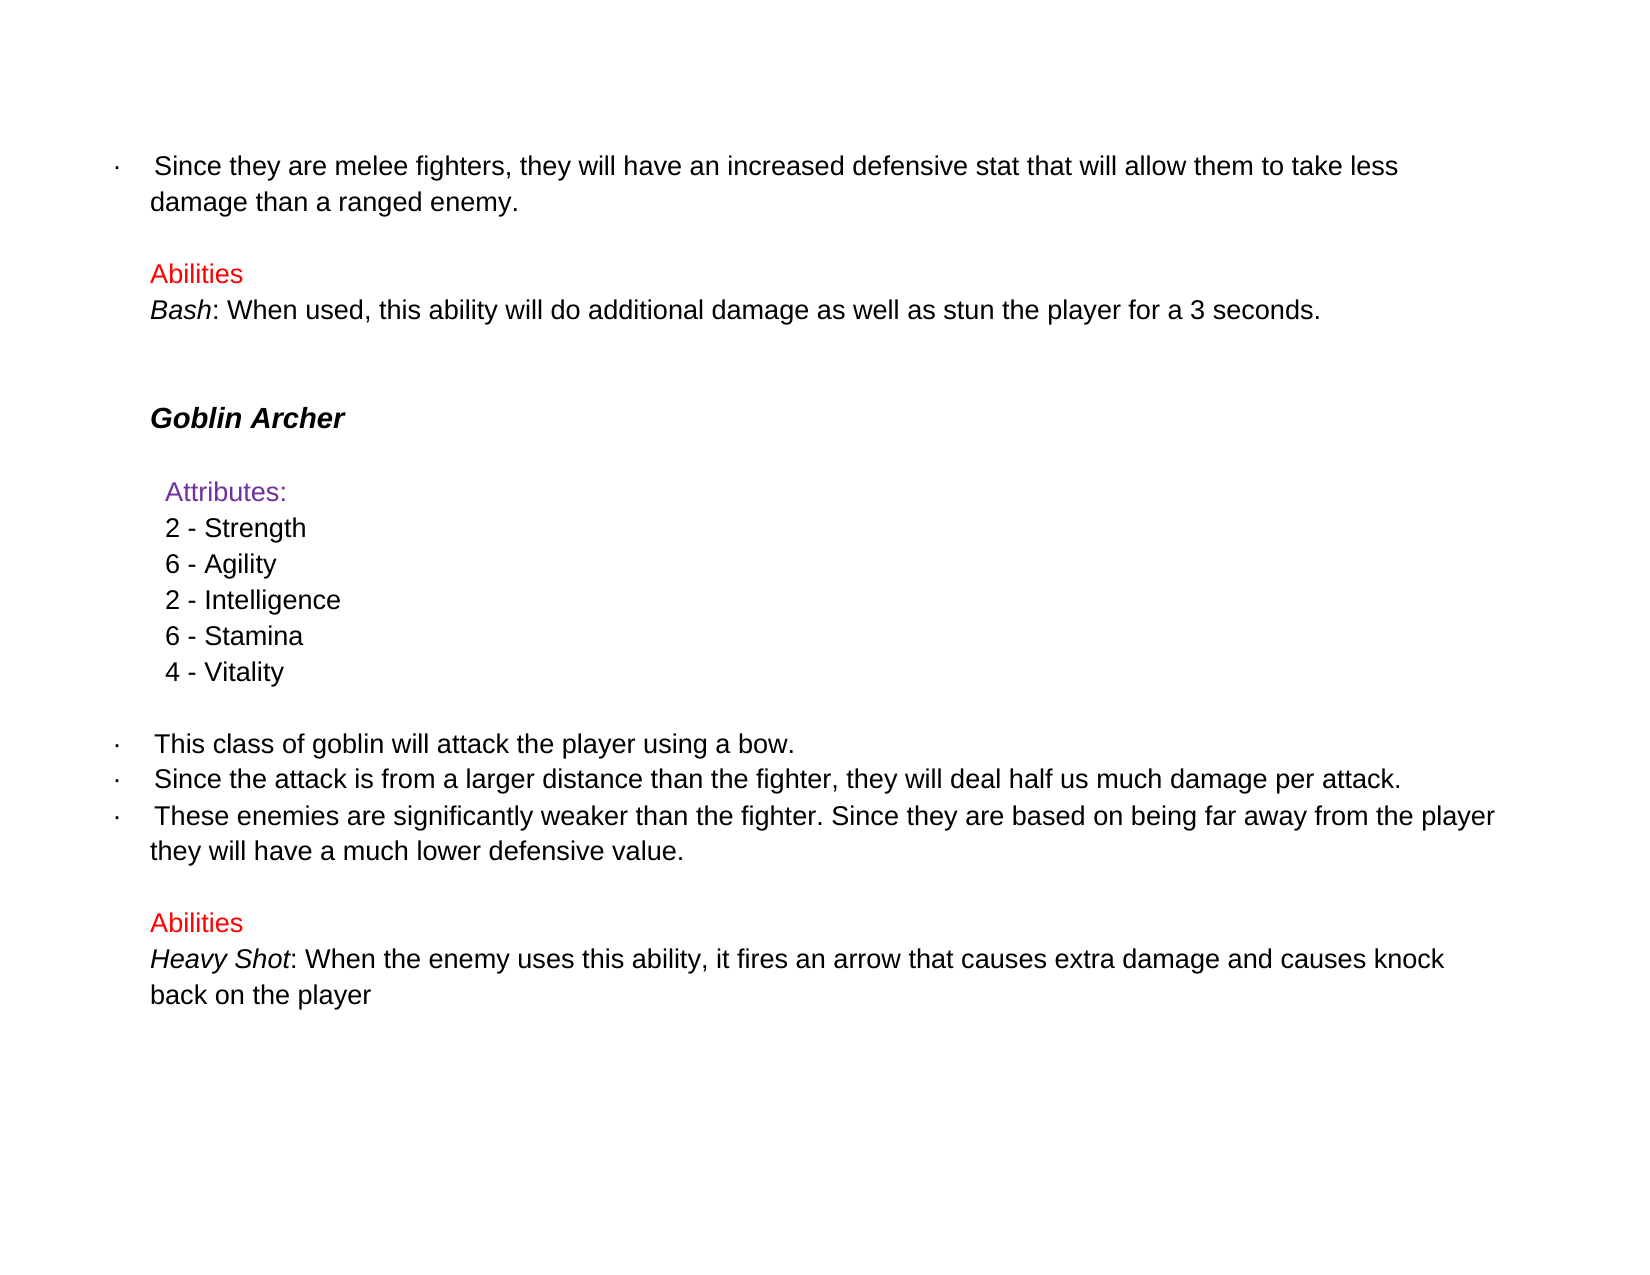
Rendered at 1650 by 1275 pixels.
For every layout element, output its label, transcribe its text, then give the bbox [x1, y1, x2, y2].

subtitle Goblin Archer [150, 402, 1500, 435]
text 6 - Stamina [150, 620, 1500, 651]
text 6 - Agility [150, 548, 1500, 579]
text Abilities [150, 258, 1500, 289]
text 4 - Vitality [150, 656, 1500, 687]
text · These enemies are significantly weaker than the fighter. Since they are based on being far away from the player they will have a much lower defensive value. [112, 799, 1500, 867]
text · Since they are melee fighters, they will have an increased defensive stat that will allow them to take less damage than a ranged enemy. [112, 150, 1500, 217]
text · Since the attack is from a larger distance than the fighter, they will deal half us much damage per attack. [112, 763, 1500, 795]
text 2 - Strength [150, 512, 1500, 543]
text 2 - Intelligence [150, 584, 1500, 615]
text · This class of goblin will attack the player using a bow. [112, 728, 1500, 759]
text Attributes: [150, 476, 1500, 507]
text Bash: When used, this ability will do additional damage as well as stun the player for a 3 seconds. [150, 294, 1500, 325]
text Heavy Shot: When the enemy uses this ability, it fires an arrow that causes extra damage and causes knock back on the player [150, 943, 1500, 1010]
text Abilities [150, 907, 1500, 938]
